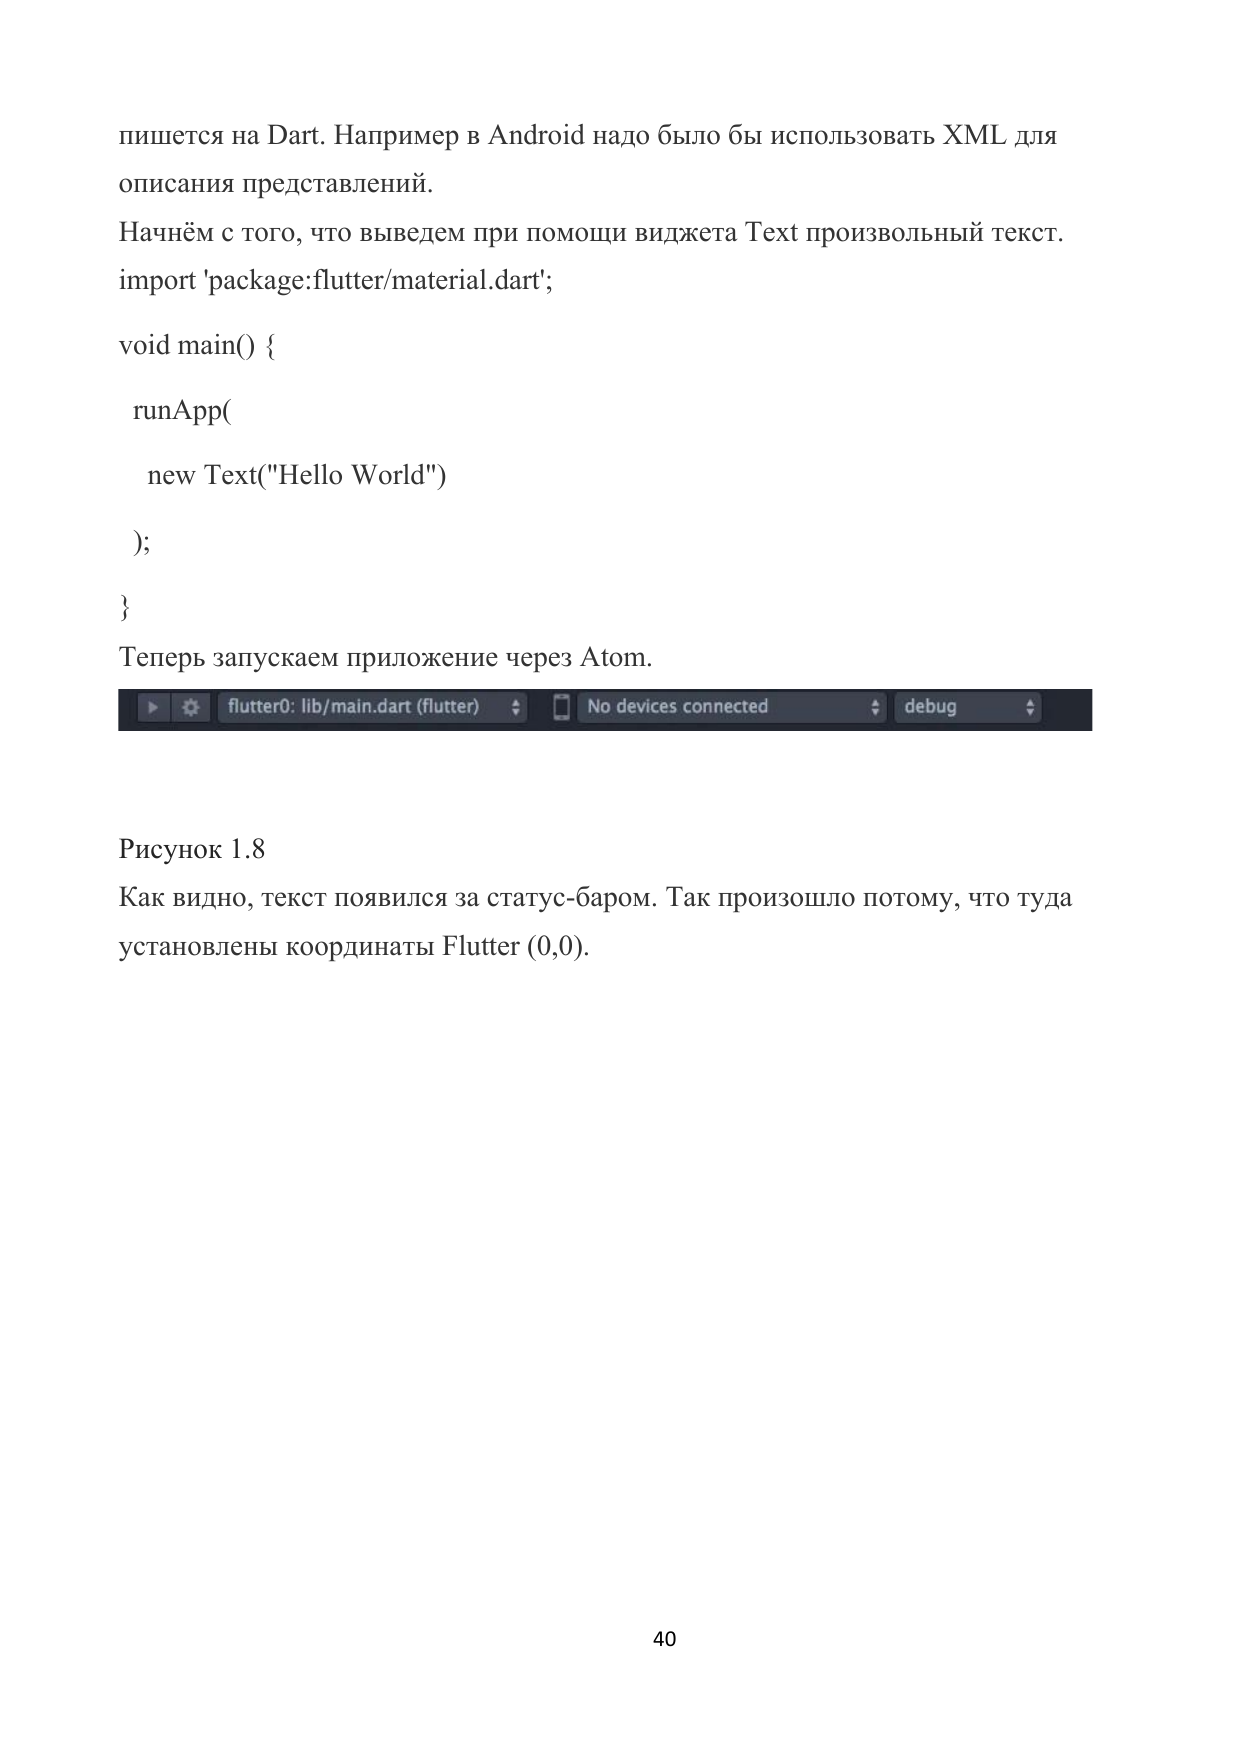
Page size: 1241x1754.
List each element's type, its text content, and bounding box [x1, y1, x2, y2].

text void main() { [118, 328, 1152, 361]
text import 'package:flutter/material.dart'; [118, 263, 1152, 296]
text Начнём с того, что выведем при помощи виджета Text произвольный текст. [118, 215, 1152, 247]
text } [118, 589, 1152, 621]
text runApp( [118, 394, 1152, 426]
text ); [118, 524, 1152, 556]
text Теперь запускаем приложение через Atom. [118, 641, 1152, 673]
text Рисунок 1.8 [118, 832, 1152, 864]
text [118, 118, 1152, 199]
text Как видно, текст появился за статус-баром. Так произошло потому, что туда установлены координаты Flutter (0,0). [118, 881, 1152, 961]
picture [118, 689, 1093, 731]
text new Text("Hello World") [118, 459, 1152, 491]
